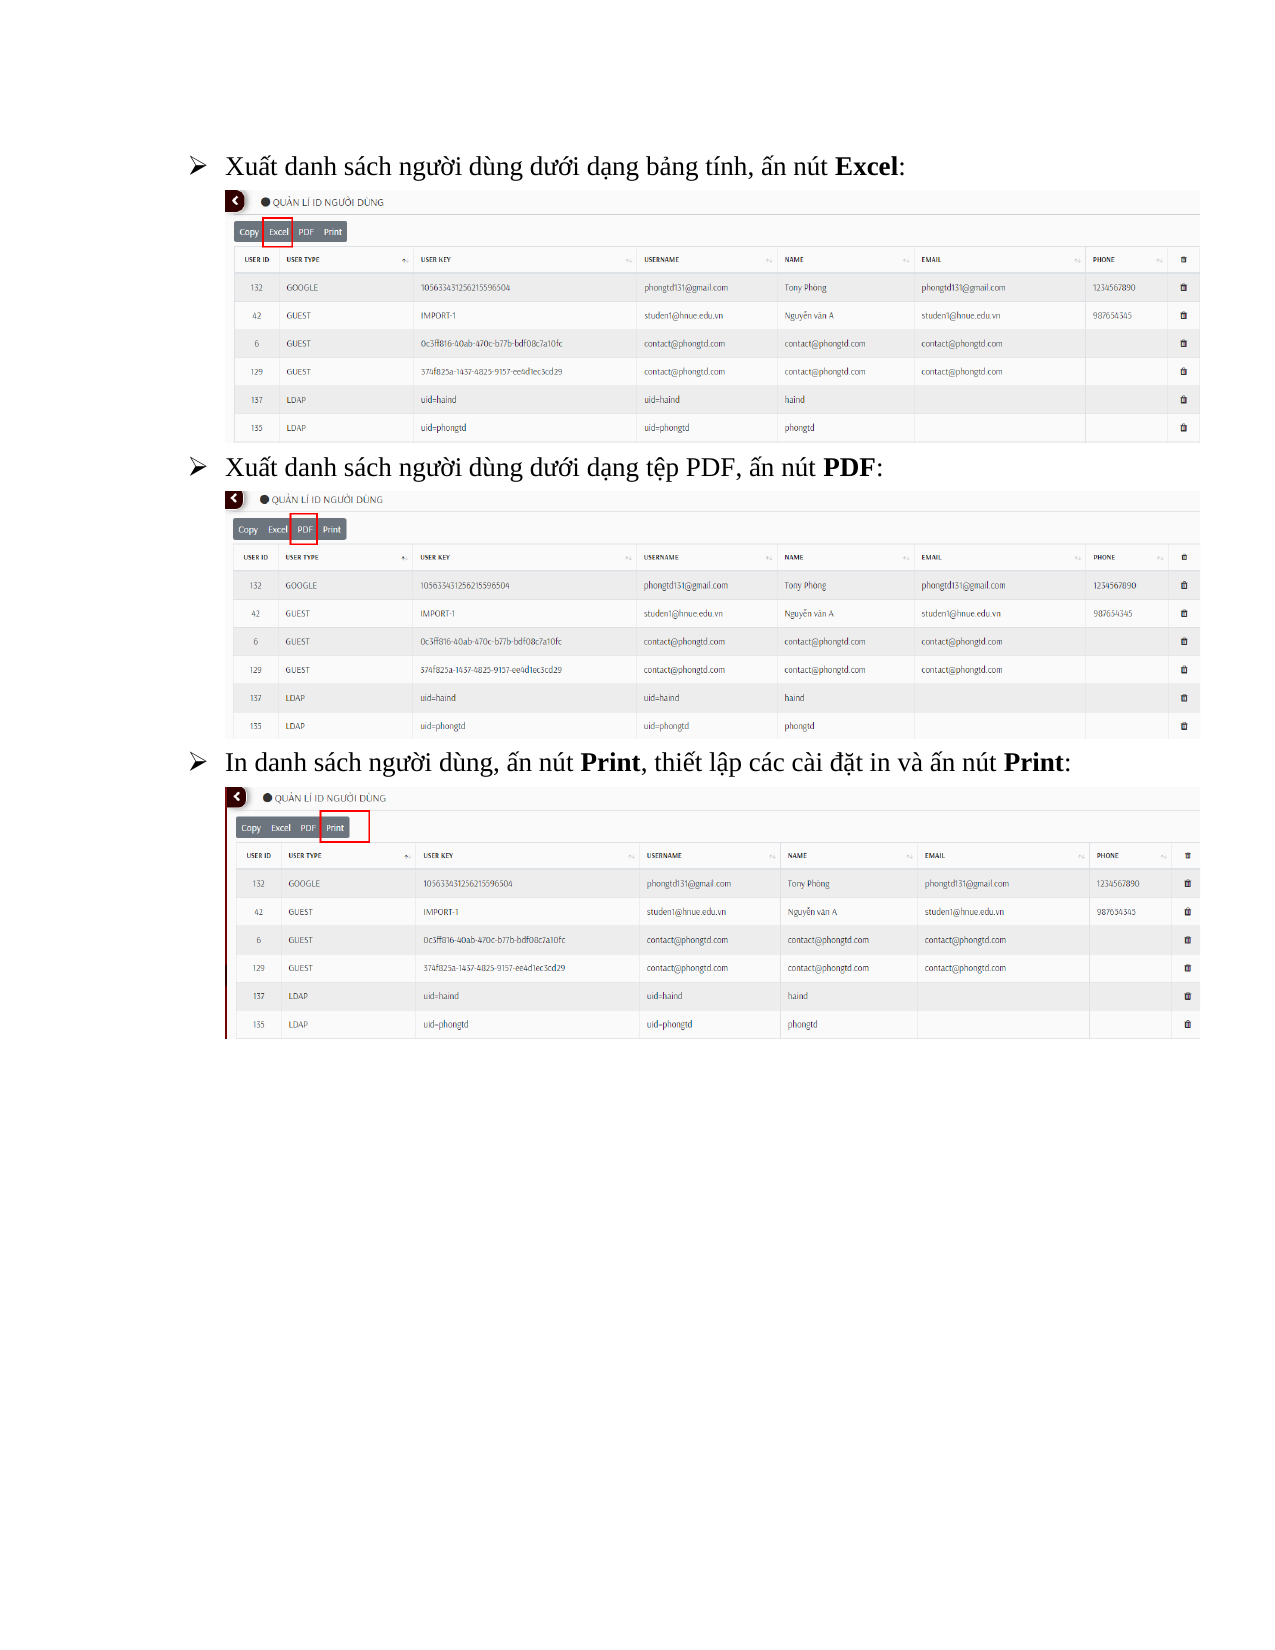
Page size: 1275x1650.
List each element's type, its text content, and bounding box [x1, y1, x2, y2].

picture [225, 787, 1200, 1039]
picture [225, 491, 1200, 739]
picture [225, 190, 1200, 443]
list In danh sách người dùng, ấn nút Print, thiết lập các cài đặt in và ấn nút Print: [187, 747, 1125, 778]
list Xuất danh sách người dùng dưới dạng bảng tính, ấn nút Excel: [187, 150, 1125, 181]
list Xuất danh sách người dùng dưới dạng tệp PDF, ấn nút PDF: [187, 451, 1125, 482]
